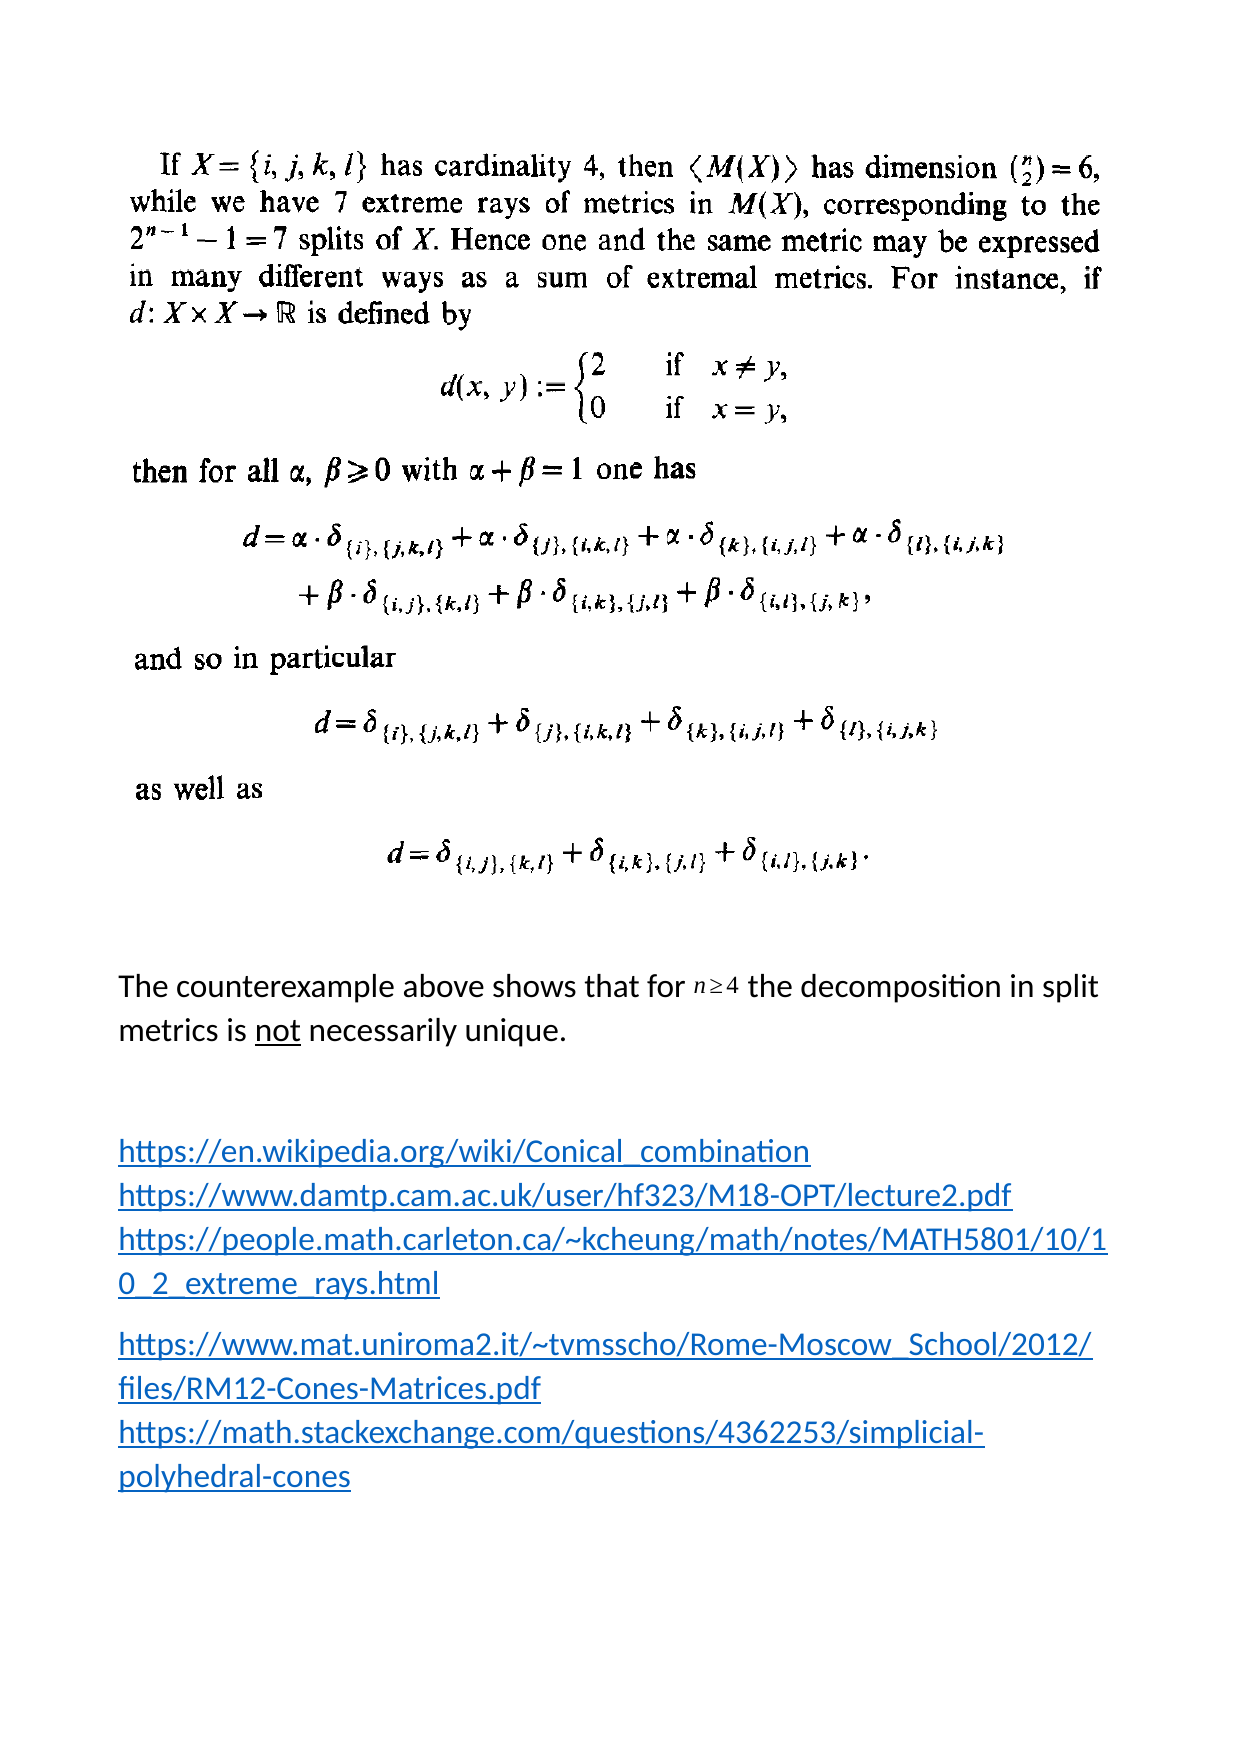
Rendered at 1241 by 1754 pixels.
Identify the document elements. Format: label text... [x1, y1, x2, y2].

picture [118, 440, 1123, 886]
text The counterexample above shows that for the decomposition in split metrics is not necessarily unique. [118, 965, 1122, 1050]
text https://www.mat.uniroma2.it/~tvmsscho/Rome-Moscow_School/2012/files/RM12-Cones-Matrices.pdf https://math.stackexchange.com/questions/4362253/simplicial-polyhedral-cones [118, 1323, 1122, 1496]
text https://en.wikipedia.org/wiki/Conical_combination https://www.damtp.cam.ac.uk/user/hf323/M18-OPT/lecture2.pdf https://people.math.carleton.ca/~kcheung/math/notes/MATH5801/10/10_2_extreme_rays.html [118, 1130, 1122, 1303]
picture [118, 147, 1123, 438]
